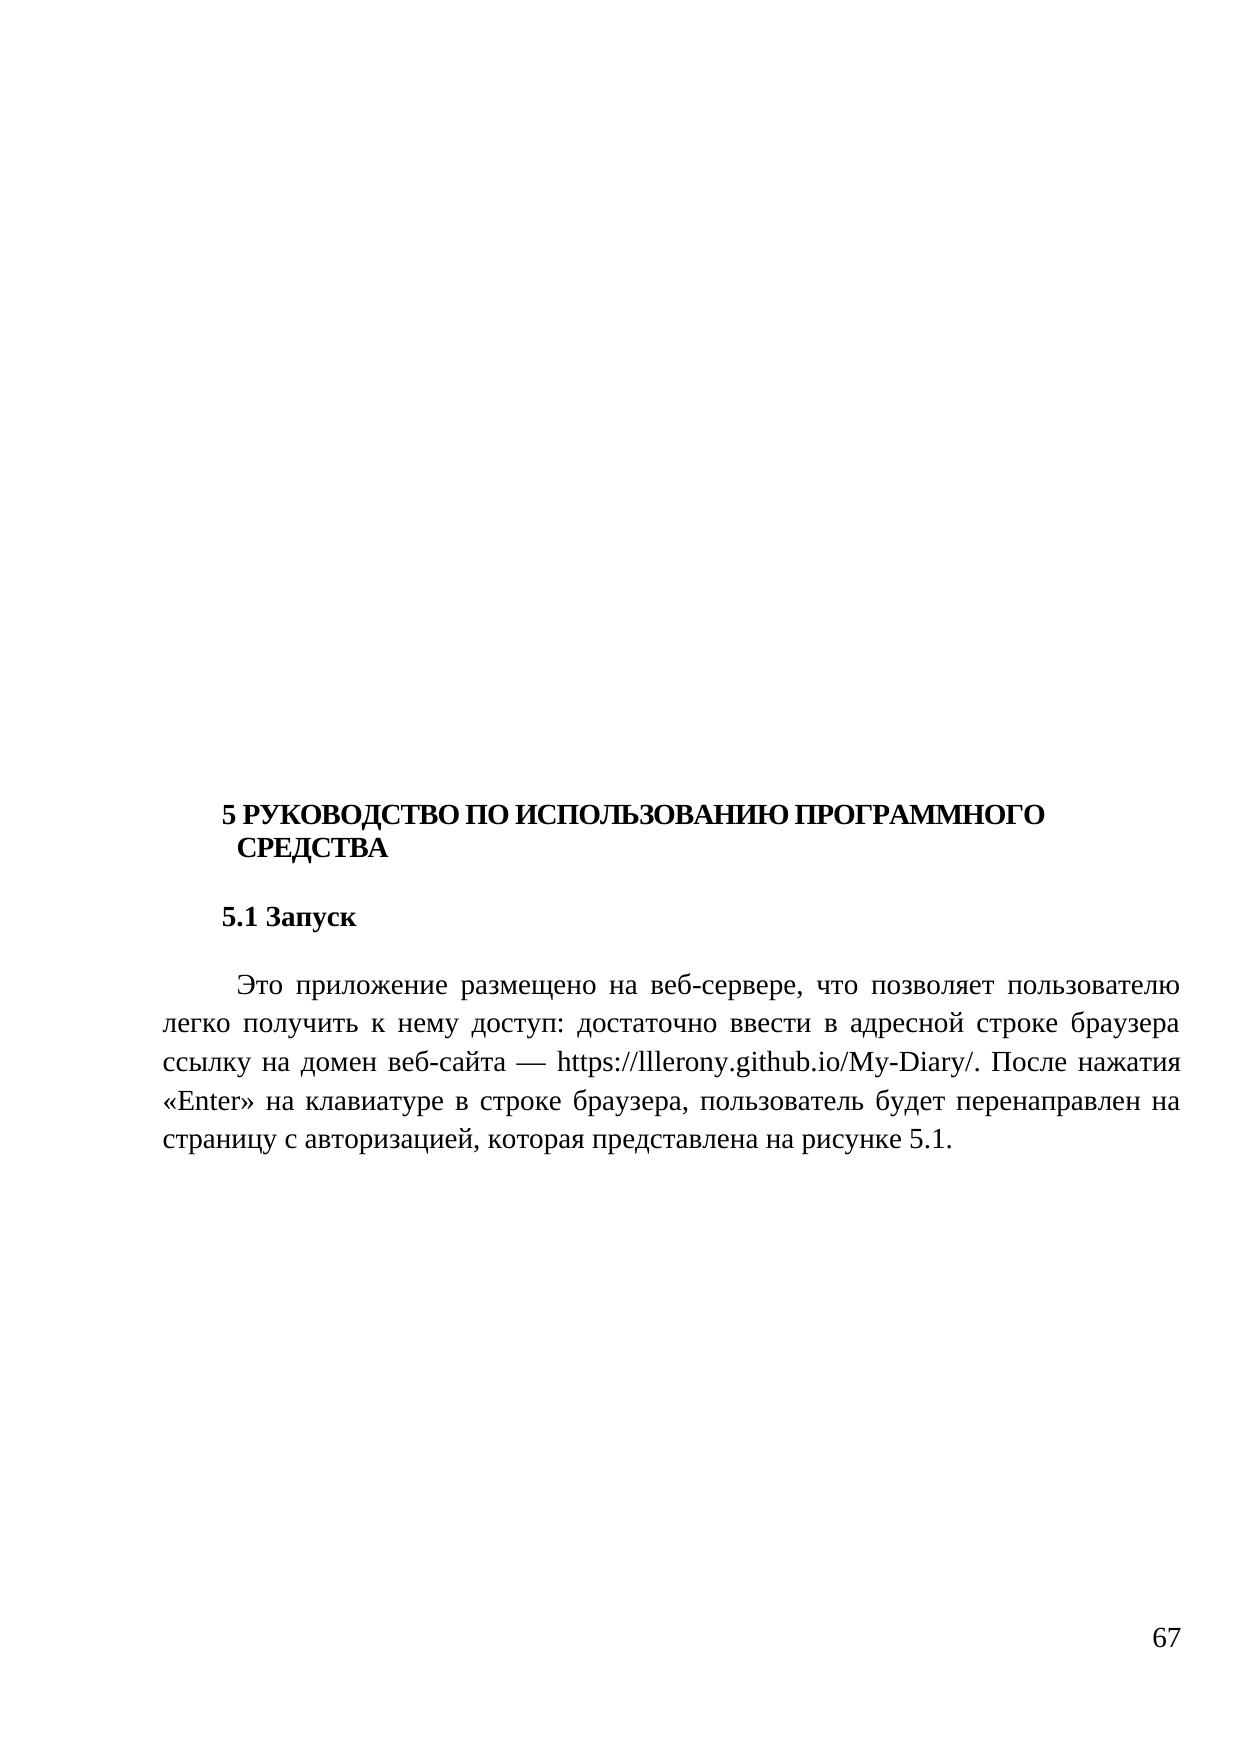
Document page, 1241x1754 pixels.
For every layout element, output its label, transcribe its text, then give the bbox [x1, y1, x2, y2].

text Это приложение размещено на веб-сервере, что позволяет пользователю легко получить к нему доступ: достаточно ввести в адресной строке браузера ссылку на домен веб-сайта — https://lllerony.github.io/My-Diary/. После нажатия «Enter» на клавиатуре в строке браузера, пользователь будет перенаправлен на страницу с авторизацией, которая представлена на рисунке 5.1. [162, 967, 1181, 1155]
subtitle 5 РУКОВОДСТВО ПО ИСПОЛЬЗОВАНИЮ ПРОГРАММНОГО СРЕДСТВА [222, 797, 1181, 864]
subtitle 5.1 Запуск [222, 899, 1181, 932]
